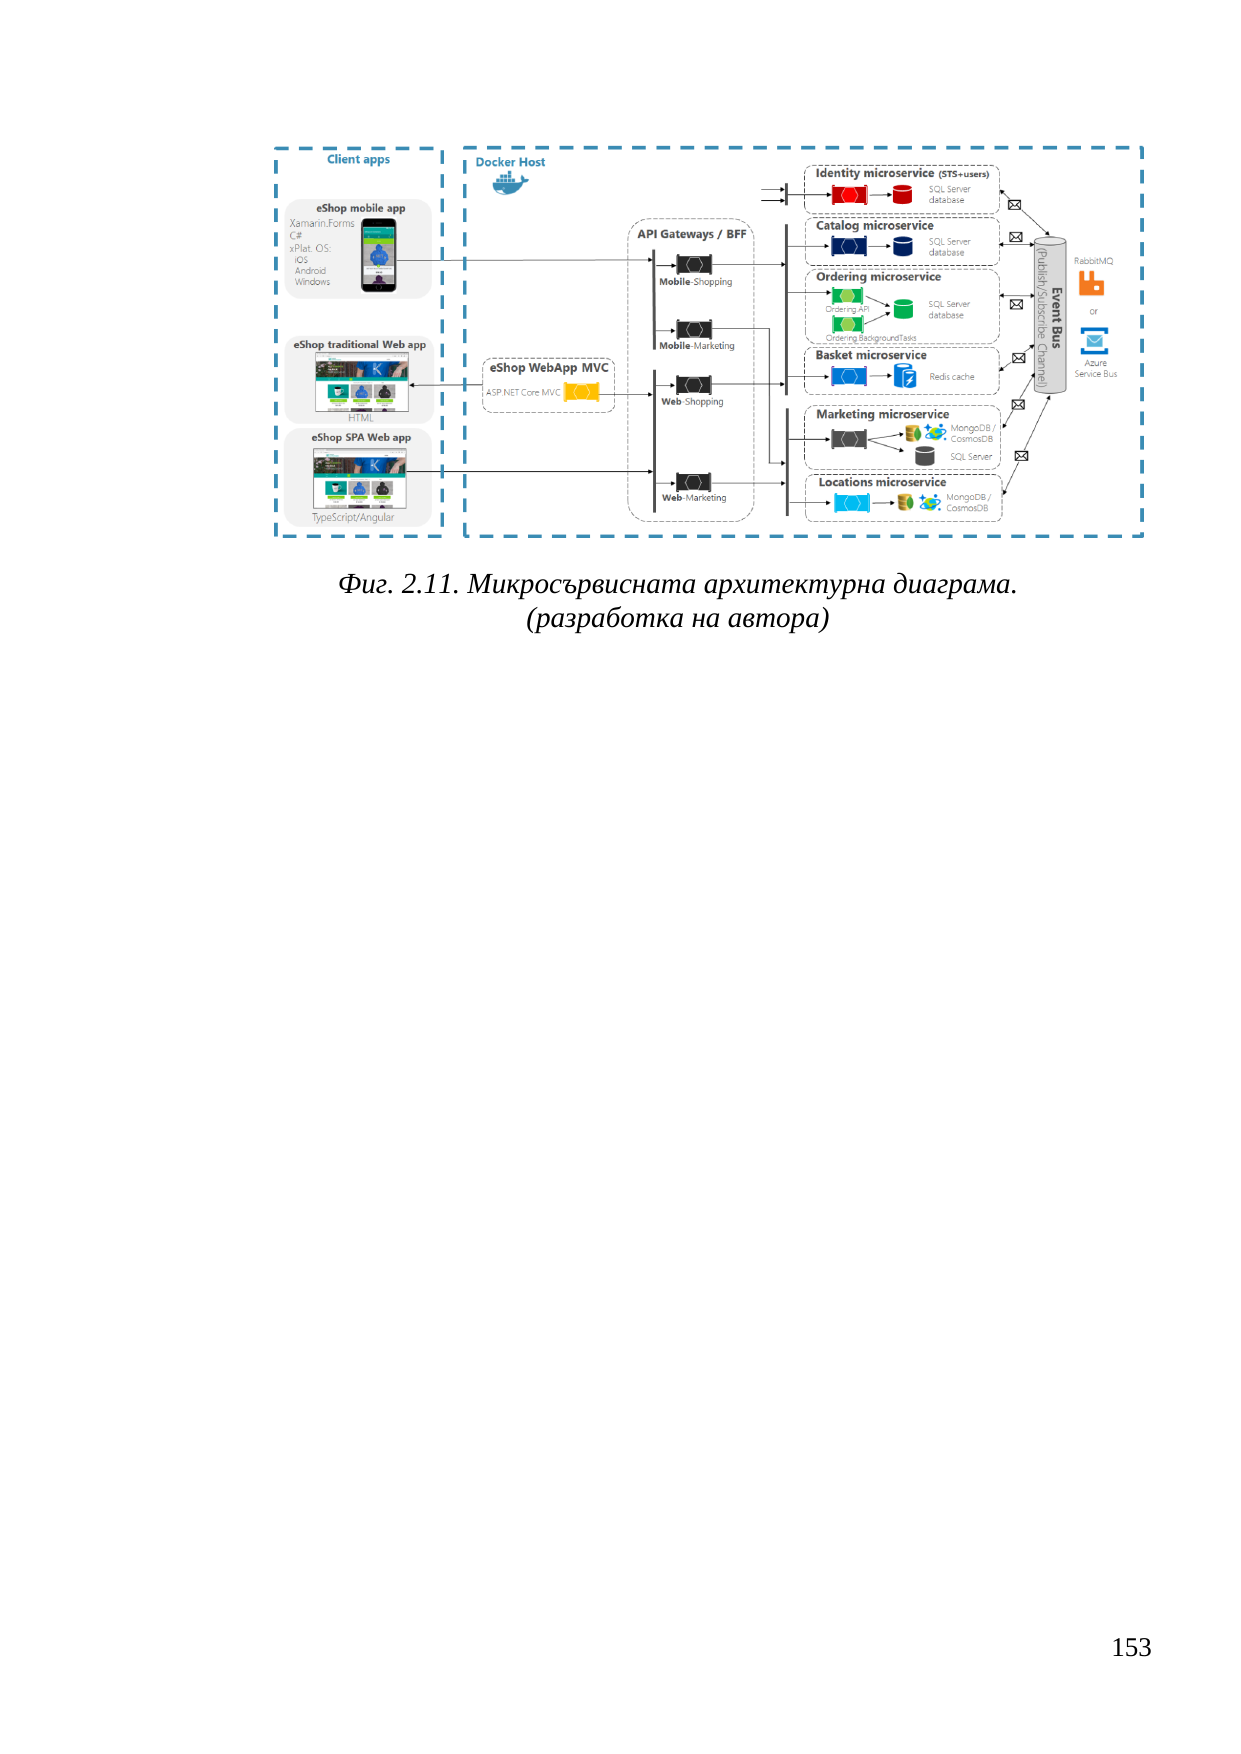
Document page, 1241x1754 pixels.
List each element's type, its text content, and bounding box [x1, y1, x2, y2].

title Фиг. 2.11. Mикросървисната архитектурна диаграма. (разработка на автора) [266, 566, 1092, 633]
picture [265, 143, 1147, 542]
